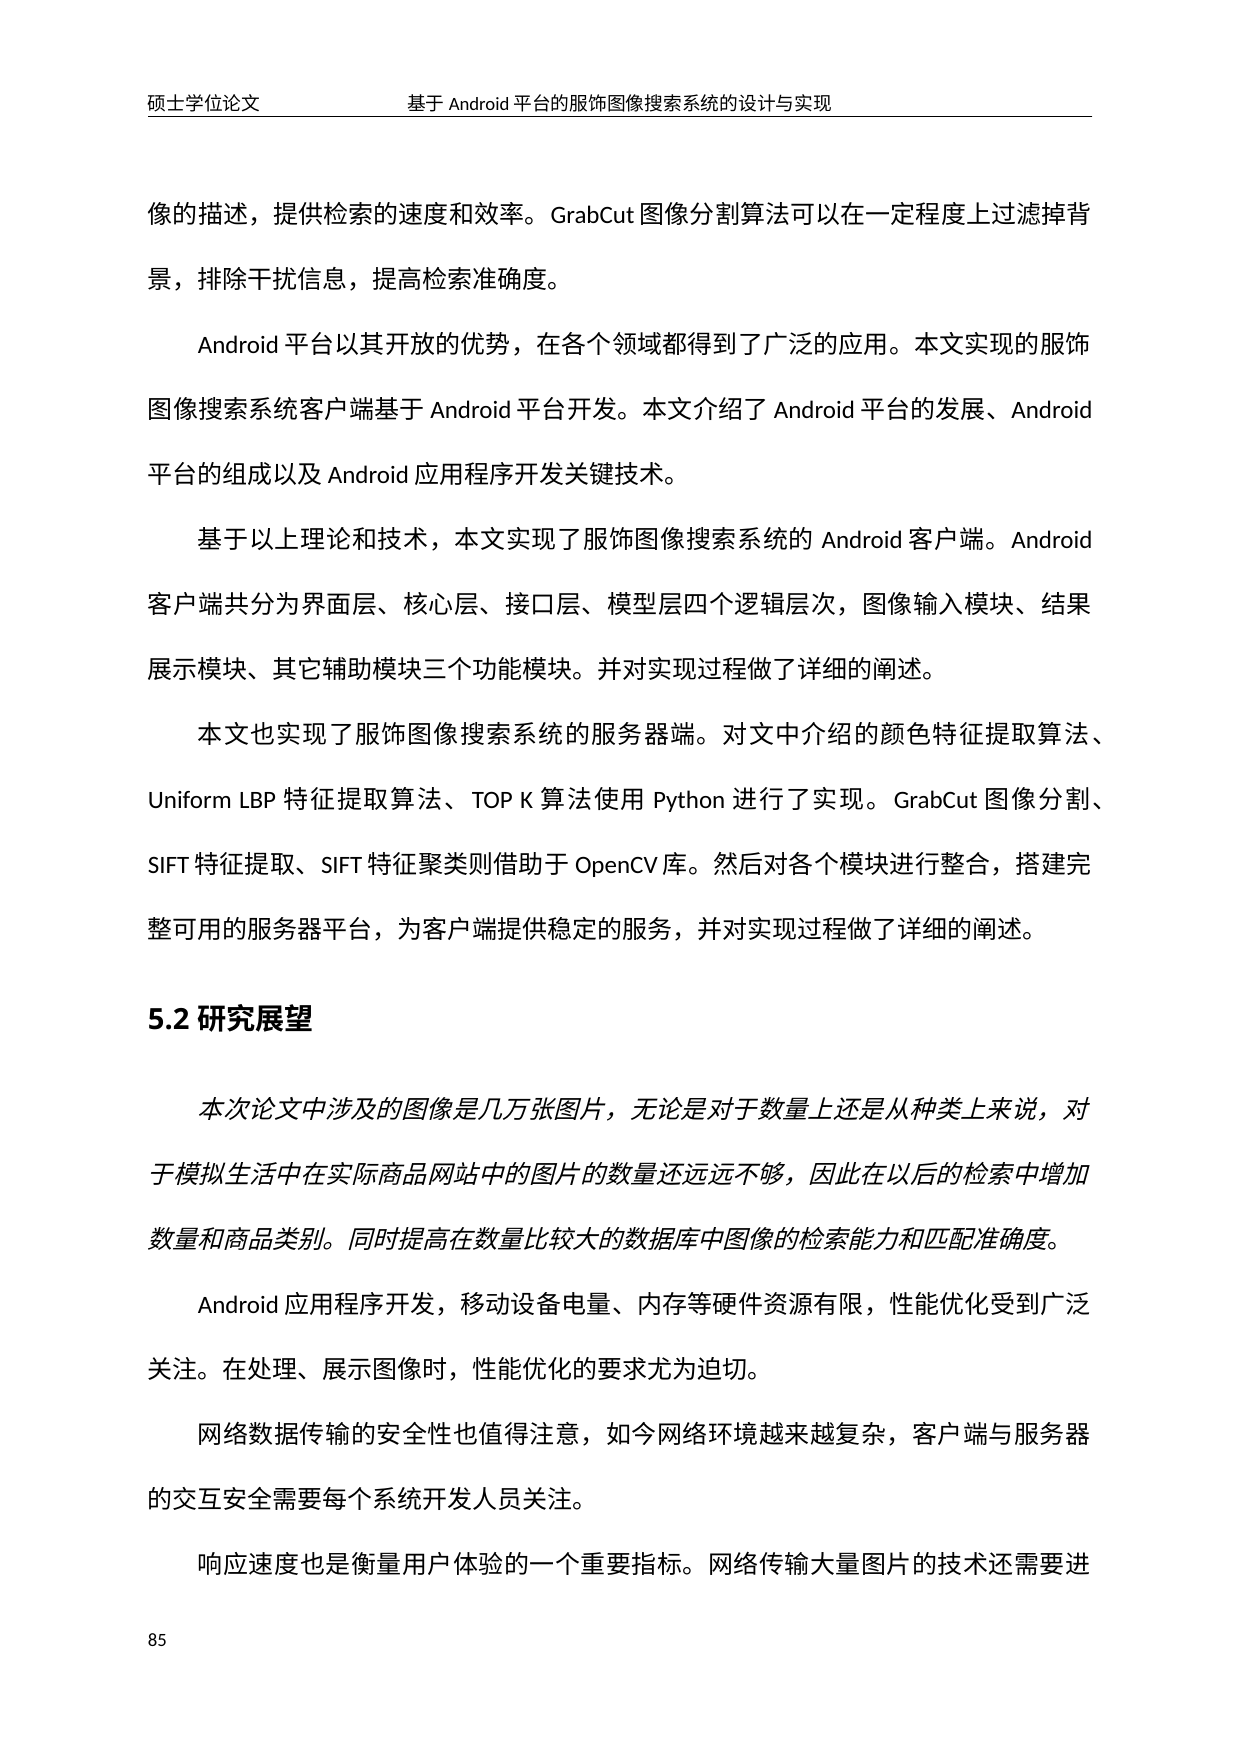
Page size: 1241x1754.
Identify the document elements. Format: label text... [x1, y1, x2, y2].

list Android应用程序开发，移动设备电量、内存等硬件资源有限，性能优化受到广泛关注。在处理、展示图像时，性能优化的要求尤为迫切。 [148, 1270, 1092, 1400]
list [148, 180, 1092, 310]
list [148, 1530, 1092, 1595]
list 本文也实现了服饰图像搜索系统的服务器端。对文中介绍的颜色特征提取算法、Uniform LBP特征提取算法、TOP K算法使用Python进行了实现。GrabCut图像分割、SIFT特征提取、SIFT特征聚类则借助于OpenCV库。然后对各个模块进行整合，搭建完整可用的服务器平台，为客户端提供稳定的服务，并对实现过程做了详细的阐述。 [148, 700, 1092, 960]
list 本次论文中涉及的图像是几万张图片，无论是对于数量上还是从种类上来说，对于模拟生活中在实际商品网站中的图片的数量还远远不够，因此在以后的检索中增加数量和商品类别。同时提高在数量比较大的数据库中图像的检索能力和匹配准确度。 [148, 1075, 1092, 1270]
list Android平台以其开放的优势，在各个领域都得到了广泛的应用。本文实现的服饰图像搜索系统客户端基于Android平台开发。本文介绍了Android平台的发展、Android平台的组成以及Android应用程序开发关键技术。 [148, 310, 1092, 505]
list 网络数据传输的安全性也值得注意，如今网络环境越来越复杂，客户端与服务器的交互安全需要每个系统开发人员关注。 [148, 1400, 1092, 1530]
subtitle 5.2 研究展望 [148, 985, 1092, 1050]
list 基于以上理论和技术，本文实现了服饰图像搜索系统的Android客户端。Android客户端共分为界面层、核心层、接口层、模型层四个逻辑层次，图像输入模块、结果展示模块、其它辅助模块三个功能模块。并对实现过程做了详细的阐述。 [148, 505, 1092, 700]
